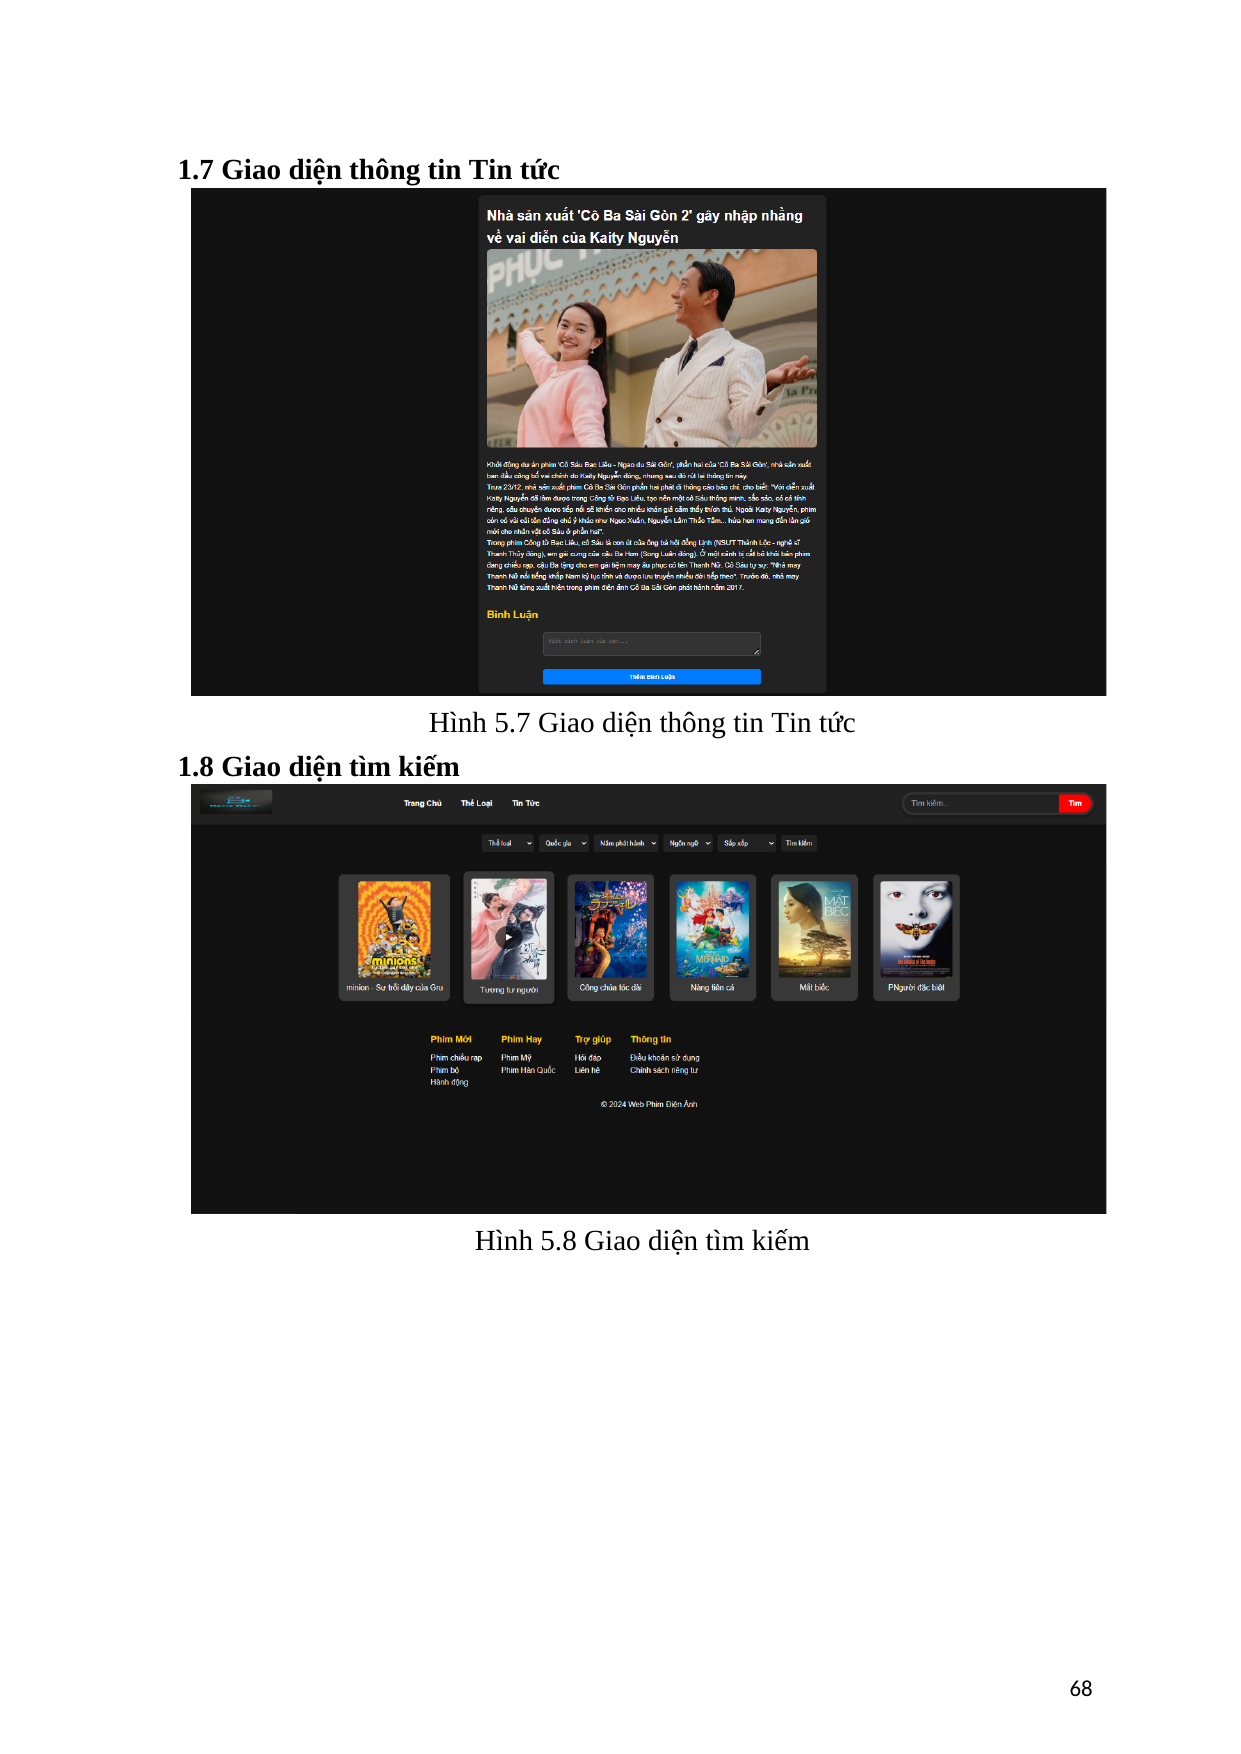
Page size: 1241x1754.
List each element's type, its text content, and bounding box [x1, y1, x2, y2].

subtitle 1.7 Giao diện thông tin Tin tức [177, 152, 1092, 185]
picture [191, 188, 1107, 696]
picture [191, 784, 1107, 1214]
text Hình 5.7 Giao diện thông tin Tin tức [192, 696, 1092, 738]
subtitle 1.8 Giao diện tìm kiếm [177, 749, 1092, 783]
text Hình 5.8 Giao diện tìm kiếm [192, 1214, 1092, 1257]
